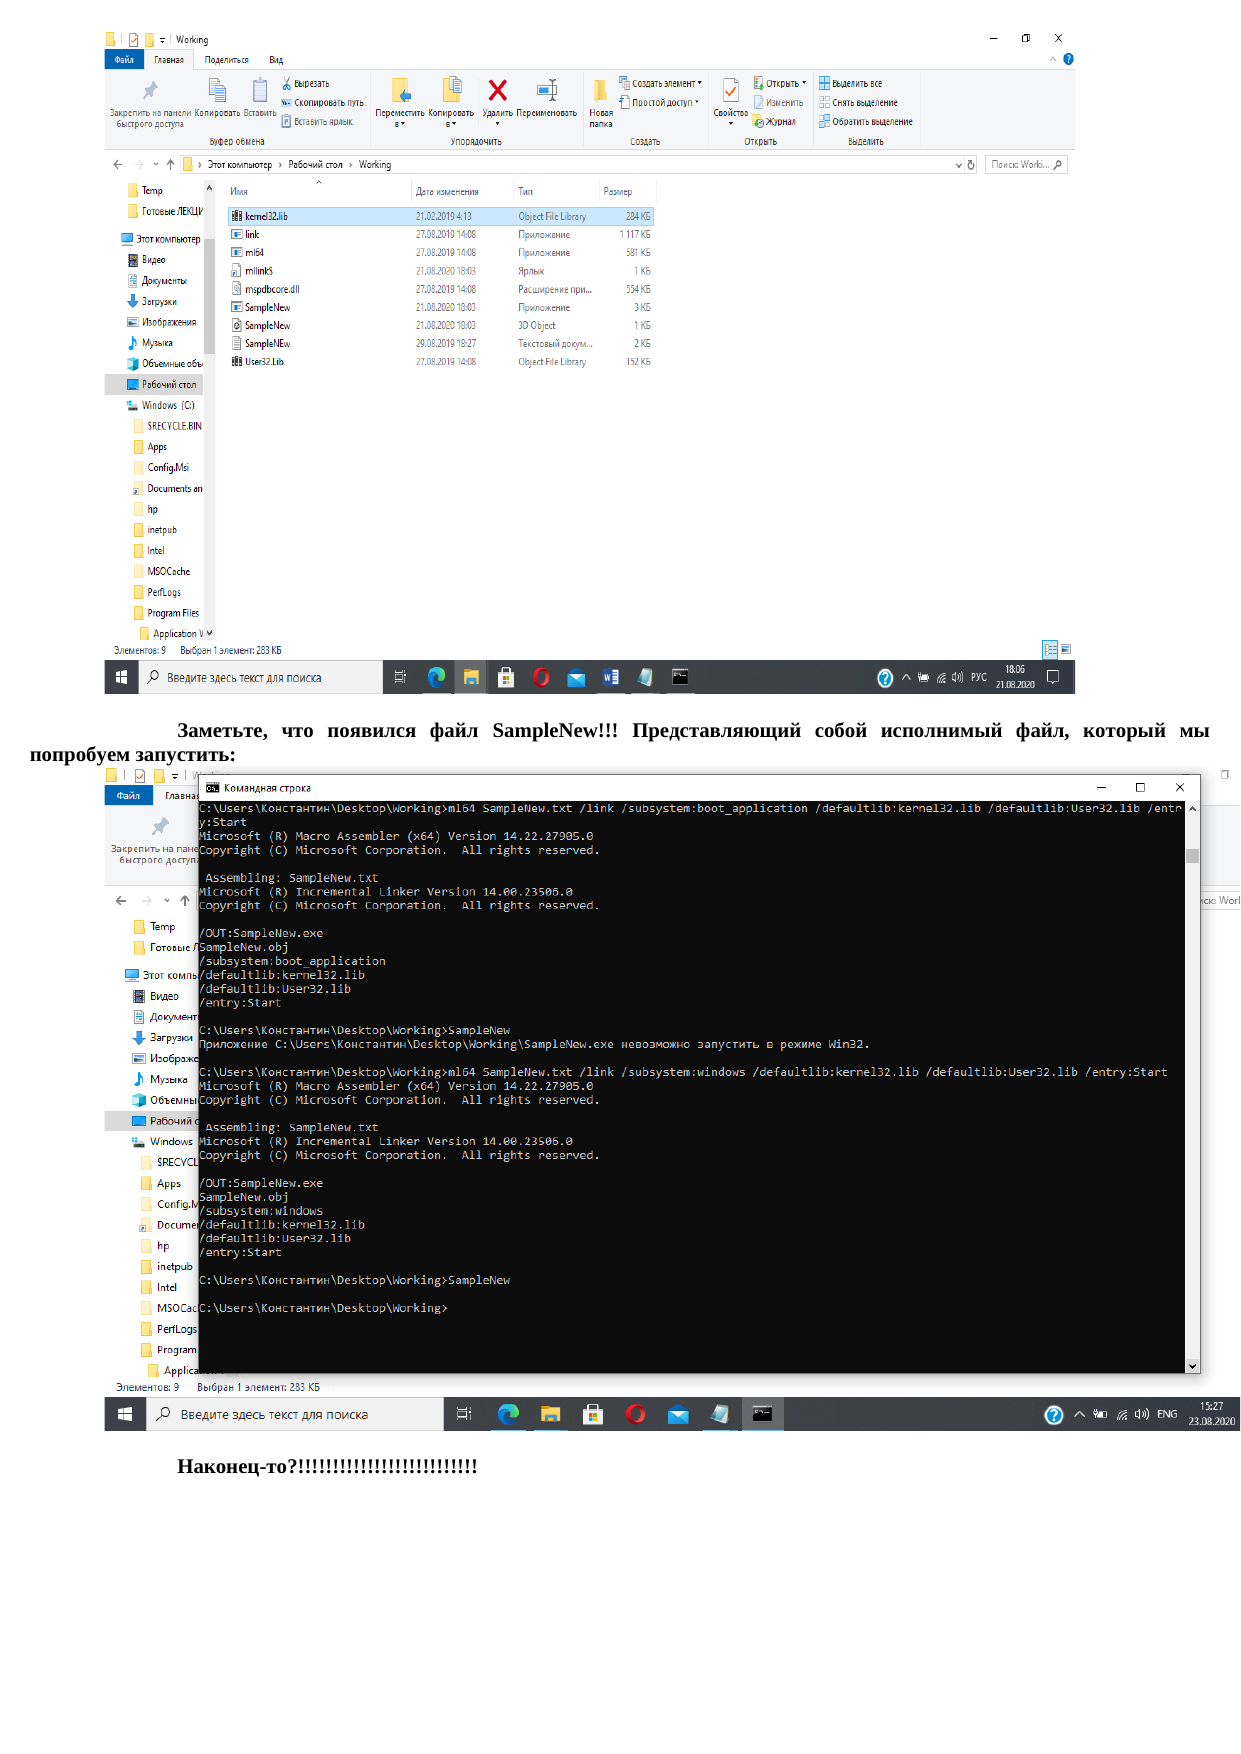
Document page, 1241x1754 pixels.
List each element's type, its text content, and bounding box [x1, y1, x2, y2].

picture [104, 766, 1241, 1431]
text Заметьте, что появился файл SampleNew!!! Представляющий собой исполнимый файл, который мы попробуем запустить: [29, 718, 1211, 766]
picture [104, 29, 1076, 694]
text Наконец-то?!!!!!!!!!!!!!!!!!!!!!!!!!! [29, 1454, 1211, 1478]
